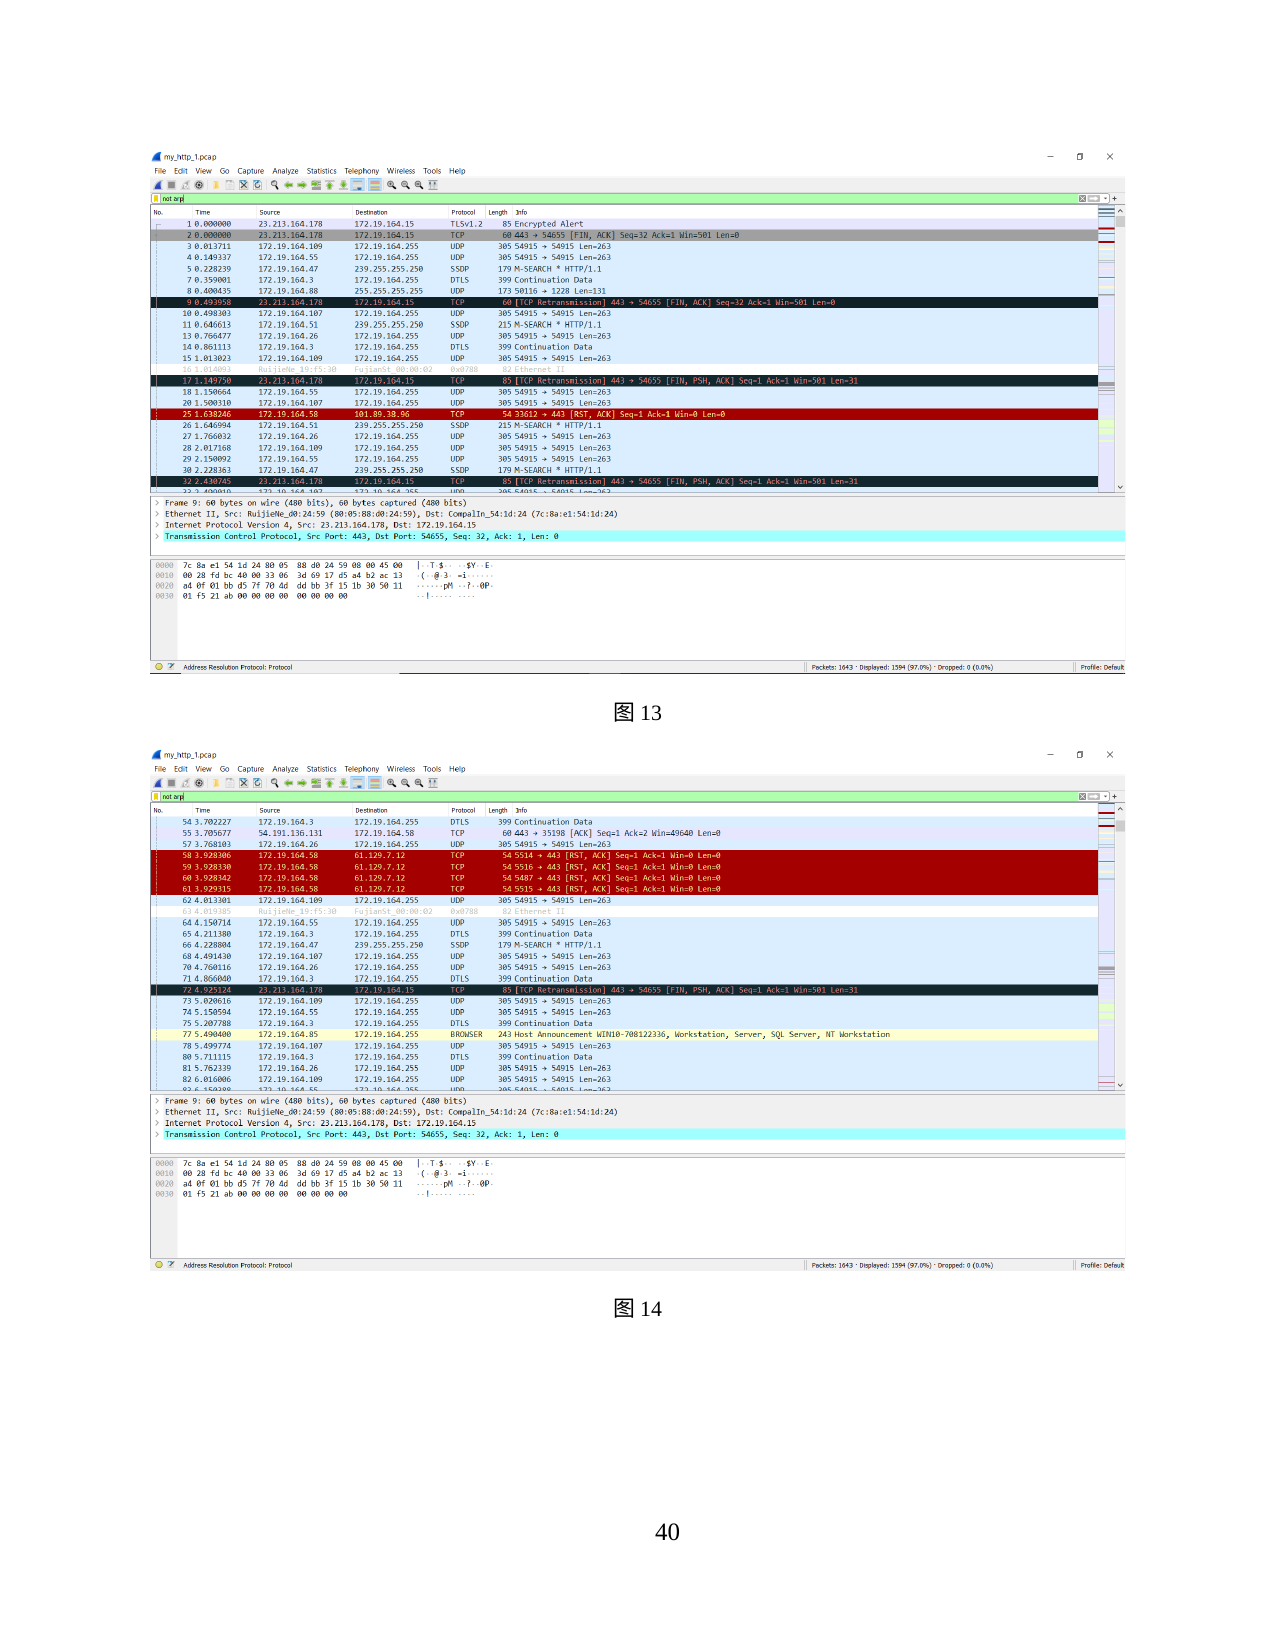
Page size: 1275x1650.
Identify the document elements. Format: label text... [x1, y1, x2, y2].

picture [150, 747, 1125, 1271]
picture [150, 150, 1125, 674]
text 图 14 [150, 695, 1125, 727]
text 图 15 [150, 1291, 1125, 1323]
